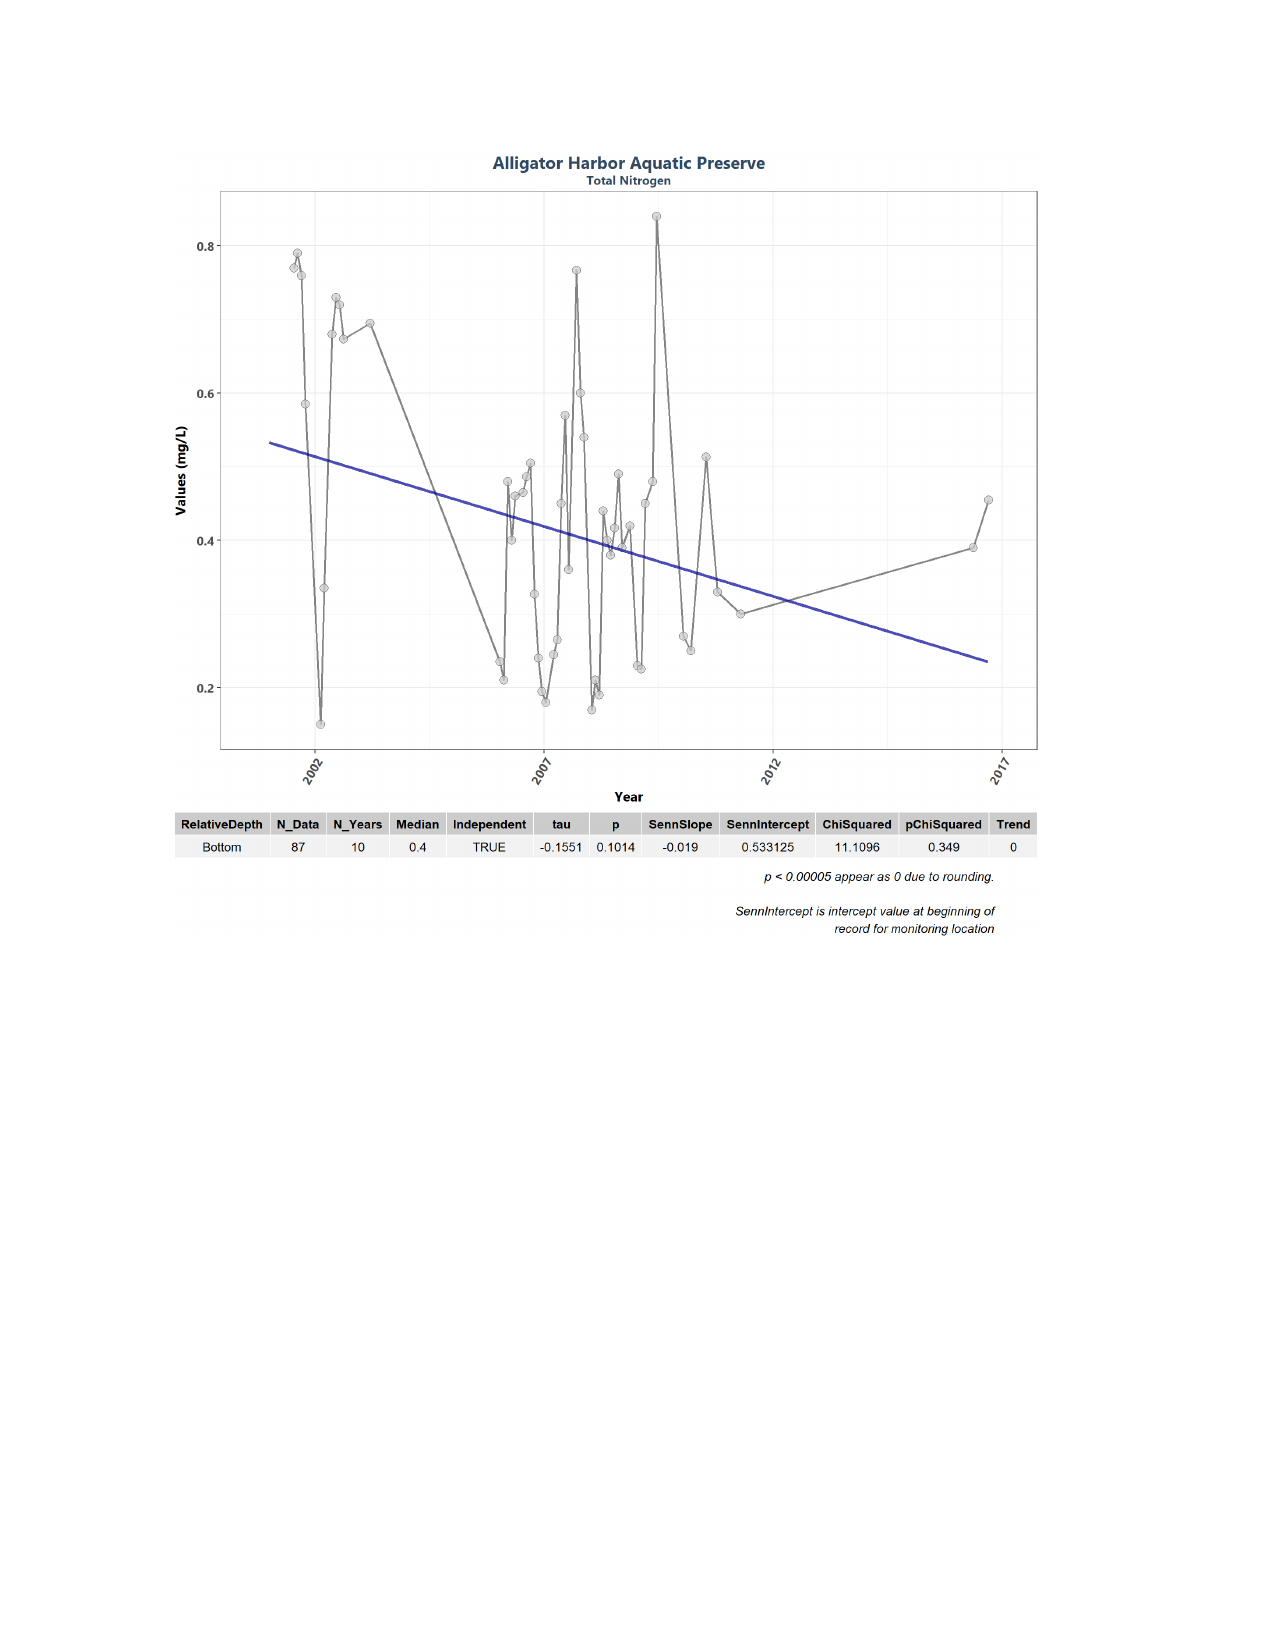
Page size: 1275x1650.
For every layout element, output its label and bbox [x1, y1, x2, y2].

picture [168, 150, 1044, 938]
